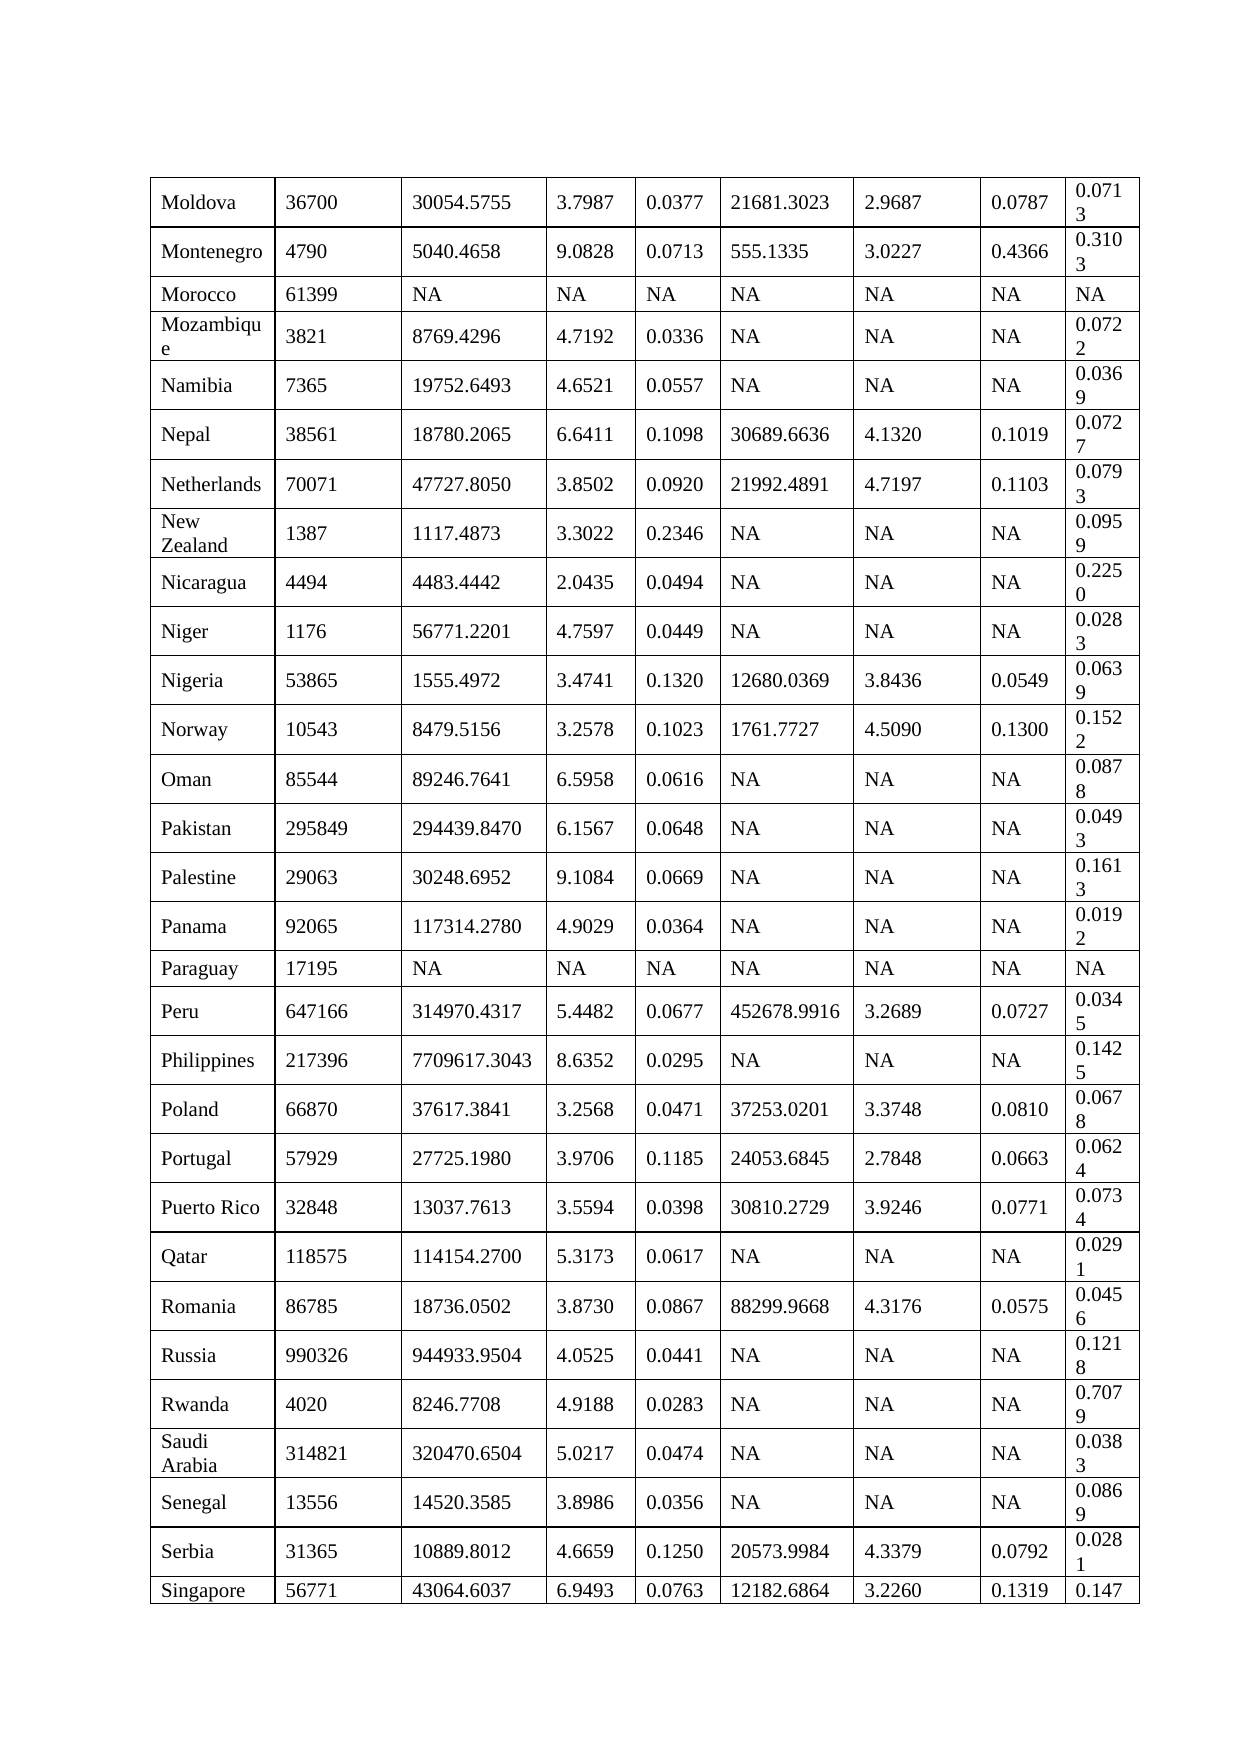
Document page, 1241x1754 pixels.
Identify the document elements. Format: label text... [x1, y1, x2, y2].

table_cell 0.0474 [636, 1429, 720, 1477]
table_cell 0.0617 [636, 1233, 720, 1281]
table_cell 21681.3023 [721, 178, 853, 226]
table_cell NA [402, 277, 546, 311]
table_cell 294439.8470 [402, 804, 546, 852]
table_cell NA [721, 1233, 853, 1281]
table_cell 1117.4873 [402, 509, 546, 557]
table_cell 24053.6845 [721, 1134, 853, 1182]
table_cell 10543 [276, 705, 401, 753]
table_cell 3.2568 [547, 1085, 635, 1133]
table_cell New Zealand [151, 509, 274, 557]
table_cell 4.7192 [547, 312, 635, 360]
table_cell 4.3379 [854, 1528, 980, 1576]
table_cell 4.5090 [854, 705, 980, 753]
table_cell 0.1098 [636, 410, 720, 458]
table_cell Norway [151, 705, 274, 753]
table_cell 0.0616 [636, 755, 720, 803]
table_cell Senegal [151, 1478, 274, 1526]
table_cell Palestine [151, 853, 274, 901]
table_cell NA [854, 1429, 980, 1477]
table_cell 118575 [276, 1233, 401, 1281]
table_cell NA [854, 1036, 980, 1084]
table_cell 0.1522 [1066, 705, 1139, 753]
table_cell 4.9029 [547, 902, 635, 950]
table_cell 31365 [276, 1528, 401, 1576]
table_cell 8769.4296 [402, 312, 546, 360]
table_cell 555.1335 [721, 228, 853, 276]
table_cell Singapore [151, 1577, 274, 1603]
table_cell NA [547, 277, 635, 311]
table_cell 86785 [276, 1282, 401, 1330]
table_cell 0.0383 [1066, 1429, 1139, 1477]
table_cell NA [981, 558, 1065, 606]
table_cell 0.0441 [636, 1331, 720, 1379]
table_cell 2.7848 [854, 1134, 980, 1182]
table_cell 0.0456 [1066, 1282, 1139, 1330]
table_cell 57929 [276, 1134, 401, 1182]
table_cell NA [981, 1233, 1065, 1281]
table_cell 3.7987 [547, 178, 635, 226]
table_cell 36700 [276, 178, 401, 226]
table_cell 3.8730 [547, 1282, 635, 1330]
table_cell 3821 [276, 312, 401, 360]
table_cell Paraguay [151, 951, 274, 986]
table_cell NA [981, 1331, 1065, 1379]
table_cell NA [402, 951, 546, 986]
table_cell Nicaragua [151, 558, 274, 606]
table_cell NA [721, 361, 853, 409]
table_cell NA [721, 755, 853, 803]
table_cell 8479.5156 [402, 705, 546, 753]
table_cell 0.1023 [636, 705, 720, 753]
table_cell 3.0227 [854, 228, 980, 276]
table_cell NA [854, 1233, 980, 1281]
table_cell 37617.3841 [402, 1085, 546, 1133]
table_cell 0.0295 [636, 1036, 720, 1084]
table_cell 13556 [276, 1478, 401, 1526]
table_cell NA [854, 1331, 980, 1379]
table_cell NA [981, 1380, 1065, 1428]
table_cell 18780.2065 [402, 410, 546, 458]
table_cell 4494 [276, 558, 401, 606]
table_cell Poland [151, 1085, 274, 1133]
table_cell 47727.8050 [402, 460, 546, 508]
table_cell NA [636, 951, 720, 986]
table_cell Puerto Rico [151, 1183, 274, 1231]
table_cell 0.2346 [636, 509, 720, 557]
table_cell NA [981, 951, 1065, 986]
table_cell Pakistan [151, 804, 274, 852]
table_cell NA [854, 853, 980, 901]
table_cell 3.2260 [854, 1577, 980, 1603]
table_cell 0.1218 [1066, 1331, 1139, 1379]
table_cell 0.0734 [1066, 1183, 1139, 1231]
table_cell 0.0283 [1066, 607, 1139, 655]
table_cell 0.0810 [981, 1085, 1065, 1133]
table_cell 5040.4658 [402, 228, 546, 276]
table_cell NA [721, 951, 853, 986]
table_cell 0.0722 [1066, 312, 1139, 360]
table_cell Panama [151, 902, 274, 950]
table_cell Russia [151, 1331, 274, 1379]
table_cell 4.1320 [854, 410, 980, 458]
table_cell 8246.7708 [402, 1380, 546, 1428]
table_cell 0.0792 [981, 1528, 1065, 1576]
table_cell 5.0217 [547, 1429, 635, 1477]
table_cell 0.1300 [981, 705, 1065, 753]
table_cell Rwanda [151, 1380, 274, 1428]
table_cell 61399 [276, 277, 401, 311]
table_cell 1176 [276, 607, 401, 655]
table_cell 30689.6636 [721, 410, 853, 458]
table_cell 0.0678 [1066, 1085, 1139, 1133]
table_cell Saudi Arabia [151, 1429, 274, 1477]
table_cell 3.5594 [547, 1183, 635, 1231]
table_cell NA [981, 902, 1065, 950]
table_cell NA [854, 558, 980, 606]
table_cell Morocco [151, 277, 274, 311]
table_cell 1387 [276, 509, 401, 557]
table_cell 0.1320 [636, 656, 720, 704]
table_cell 4.9188 [547, 1380, 635, 1428]
table_cell 0.0713 [636, 228, 720, 276]
table_cell 6.1567 [547, 804, 635, 852]
table_cell NA [1066, 951, 1139, 986]
table_cell NA [721, 1331, 853, 1379]
table_cell NA [854, 1478, 980, 1526]
table_cell Nigeria [151, 656, 274, 704]
table_cell 53865 [276, 656, 401, 704]
table_cell 117314.2780 [402, 902, 546, 950]
table_cell 7365 [276, 361, 401, 409]
table_cell NA [854, 277, 980, 311]
table_cell 217396 [276, 1036, 401, 1084]
table_cell 37253.0201 [721, 1085, 853, 1133]
table_cell NA [981, 1429, 1065, 1477]
table_cell 0.1019 [981, 410, 1065, 458]
table_cell 3.2689 [854, 987, 980, 1035]
table_cell 0.0959 [1066, 509, 1139, 557]
table_cell 4.6521 [547, 361, 635, 409]
table_cell 9.1084 [547, 853, 635, 901]
table_cell 3.3748 [854, 1085, 980, 1133]
table_cell 4.3176 [854, 1282, 980, 1330]
table_cell 66870 [276, 1085, 401, 1133]
table_cell 7709617.3043 [402, 1036, 546, 1084]
table_cell 2.0435 [547, 558, 635, 606]
table_cell NA [854, 509, 980, 557]
table_cell Portugal [151, 1134, 274, 1182]
table_cell 0.0557 [636, 361, 720, 409]
table_cell 0.0398 [636, 1183, 720, 1231]
table_cell 43064.6037 [402, 1577, 546, 1603]
table_cell 3.9706 [547, 1134, 635, 1182]
table_cell 0.0345 [1066, 987, 1139, 1035]
table_cell NA [721, 558, 853, 606]
table_cell NA [981, 607, 1065, 655]
table_cell 0.0377 [636, 178, 720, 226]
table_cell 0.0356 [636, 1478, 720, 1526]
table_cell 2.9687 [854, 178, 980, 226]
table_cell 5.3173 [547, 1233, 635, 1281]
table_cell 0.0494 [636, 558, 720, 606]
table_cell 0.0471 [636, 1085, 720, 1133]
table_cell 30054.5755 [402, 178, 546, 226]
table_cell 14520.3585 [402, 1478, 546, 1526]
table_cell 4.6659 [547, 1528, 635, 1576]
table_cell 0.1479 [1066, 1577, 1139, 1603]
table_cell 3.2578 [547, 705, 635, 753]
table_cell NA [721, 1380, 853, 1428]
table_cell 0.0727 [1066, 410, 1139, 458]
table_cell 0.0771 [981, 1183, 1065, 1231]
table_cell 944933.9504 [402, 1331, 546, 1379]
table_cell NA [721, 509, 853, 557]
table_cell 0.0669 [636, 853, 720, 901]
table_cell 3.3022 [547, 509, 635, 557]
table_cell Peru [151, 987, 274, 1035]
table_cell 4790 [276, 228, 401, 276]
table_cell Montenegro [151, 228, 274, 276]
table_cell 6.6411 [547, 410, 635, 458]
table_cell NA [721, 312, 853, 360]
table_cell 13037.7613 [402, 1183, 546, 1231]
table_cell 0.0369 [1066, 361, 1139, 409]
table_cell 88299.9668 [721, 1282, 853, 1330]
table_cell 3.8502 [547, 460, 635, 508]
table_cell 4483.4442 [402, 558, 546, 606]
table_cell 3.4741 [547, 656, 635, 704]
table_cell Serbia [151, 1528, 274, 1576]
table_cell NA [721, 853, 853, 901]
table_cell 4.0525 [547, 1331, 635, 1379]
table_cell 0.1319 [981, 1577, 1065, 1603]
table_cell NA [721, 607, 853, 655]
table_cell NA [981, 1036, 1065, 1084]
table_cell NA [981, 509, 1065, 557]
table_cell 0.0727 [981, 987, 1065, 1035]
table_cell 56771 [276, 1577, 401, 1603]
table_cell 6.5958 [547, 755, 635, 803]
table_cell 18736.0502 [402, 1282, 546, 1330]
table_cell NA [854, 361, 980, 409]
table_cell 4.7197 [854, 460, 980, 508]
table_cell Nepal [151, 410, 274, 458]
table_cell 19752.6493 [402, 361, 546, 409]
table_cell NA [981, 312, 1065, 360]
table_cell 30248.6952 [402, 853, 546, 901]
table_cell 0.0493 [1066, 804, 1139, 852]
table_cell 314970.4317 [402, 987, 546, 1035]
table_cell 0.0920 [636, 460, 720, 508]
table_cell 3.8986 [547, 1478, 635, 1526]
table_cell NA [981, 1478, 1065, 1526]
table_cell 0.0549 [981, 656, 1065, 704]
table_cell Philippines [151, 1036, 274, 1084]
table_cell 3.9246 [854, 1183, 980, 1231]
table_cell 0.0867 [636, 1282, 720, 1330]
table_cell 0.1425 [1066, 1036, 1139, 1084]
table_cell 5.4482 [547, 987, 635, 1035]
table_cell 452678.9916 [721, 987, 853, 1035]
table_cell 32848 [276, 1183, 401, 1231]
table_cell 56771.2201 [402, 607, 546, 655]
table_cell 0.1613 [1066, 853, 1139, 901]
table_cell Niger [151, 607, 274, 655]
table_cell 0.0281 [1066, 1528, 1139, 1576]
table_cell NA [854, 804, 980, 852]
table_cell 647166 [276, 987, 401, 1035]
table_cell 21992.4891 [721, 460, 853, 508]
table_cell 0.0663 [981, 1134, 1065, 1182]
table_cell 9.0828 [547, 228, 635, 276]
table_cell 0.0677 [636, 987, 720, 1035]
table_cell 295849 [276, 804, 401, 852]
table_cell NA [854, 607, 980, 655]
table_cell 0.0336 [636, 312, 720, 360]
table_cell NA [636, 277, 720, 311]
table_cell 12182.6864 [721, 1577, 853, 1603]
table_cell NA [721, 1478, 853, 1526]
table_cell 0.0449 [636, 607, 720, 655]
table_cell 12680.0369 [721, 656, 853, 704]
table_cell 70071 [276, 460, 401, 508]
table_cell NA [981, 853, 1065, 901]
table_cell 38561 [276, 410, 401, 458]
table_cell 0.2250 [1066, 558, 1139, 606]
table_cell NA [547, 951, 635, 986]
table_cell NA [721, 804, 853, 852]
table_cell 1555.4972 [402, 656, 546, 704]
table_cell 114154.2700 [402, 1233, 546, 1281]
table_cell 29063 [276, 853, 401, 901]
table_cell NA [854, 902, 980, 950]
table_cell 0.7079 [1066, 1380, 1139, 1428]
table_cell NA [854, 755, 980, 803]
table_cell 0.0869 [1066, 1478, 1139, 1526]
table_cell 20573.9984 [721, 1528, 853, 1576]
table_cell 92065 [276, 902, 401, 950]
table_cell 8.6352 [547, 1036, 635, 1084]
table_cell 0.0192 [1066, 902, 1139, 950]
table_cell NA [981, 755, 1065, 803]
table_cell 27725.1980 [402, 1134, 546, 1182]
table_cell NA [854, 1380, 980, 1428]
table_cell NA [981, 804, 1065, 852]
table_cell NA [981, 277, 1065, 311]
table_cell 0.0575 [981, 1282, 1065, 1330]
table_cell Oman [151, 755, 274, 803]
table_cell 0.0793 [1066, 460, 1139, 508]
table_cell 0.0763 [636, 1577, 720, 1603]
table_cell 0.3103 [1066, 228, 1139, 276]
table_cell 30810.2729 [721, 1183, 853, 1231]
table_cell NA [1066, 277, 1139, 311]
table_cell 0.1103 [981, 460, 1065, 508]
table_cell 10889.8012 [402, 1528, 546, 1576]
table_cell 0.1250 [636, 1528, 720, 1576]
table_cell Netherlands [151, 460, 274, 508]
table_cell Namibia [151, 361, 274, 409]
table_cell 4020 [276, 1380, 401, 1428]
table_cell Mozambique [151, 312, 274, 360]
table_cell 0.0878 [1066, 755, 1139, 803]
table_cell 0.0364 [636, 902, 720, 950]
table_cell 17195 [276, 951, 401, 986]
table_cell 0.1185 [636, 1134, 720, 1182]
table_cell Moldova [151, 178, 274, 226]
table_cell 314821 [276, 1429, 401, 1477]
table_cell NA [721, 277, 853, 311]
table_cell NA [854, 951, 980, 986]
table_cell NA [721, 902, 853, 950]
table_cell NA [854, 312, 980, 360]
table_cell 6.9493 [547, 1577, 635, 1603]
table_cell 0.0713 [1066, 178, 1139, 226]
table_cell Romania [151, 1282, 274, 1330]
table_cell 3.8436 [854, 656, 980, 704]
table_cell 4.7597 [547, 607, 635, 655]
table_cell 0.0283 [636, 1380, 720, 1428]
table_cell 0.0648 [636, 804, 720, 852]
table_cell 990326 [276, 1331, 401, 1379]
table_cell 0.4366 [981, 228, 1065, 276]
table_cell 1761.7727 [721, 705, 853, 753]
table_cell 0.0639 [1066, 656, 1139, 704]
table_cell NA [981, 361, 1065, 409]
table_cell 0.0291 [1066, 1233, 1139, 1281]
table_cell 320470.6504 [402, 1429, 546, 1477]
table_cell NA [721, 1429, 853, 1477]
table_cell NA [721, 1036, 853, 1084]
table_cell 0.0787 [981, 178, 1065, 226]
table_cell Qatar [151, 1233, 274, 1281]
table_cell 89246.7641 [402, 755, 546, 803]
table_cell 85544 [276, 755, 401, 803]
table_cell 0.0624 [1066, 1134, 1139, 1182]
